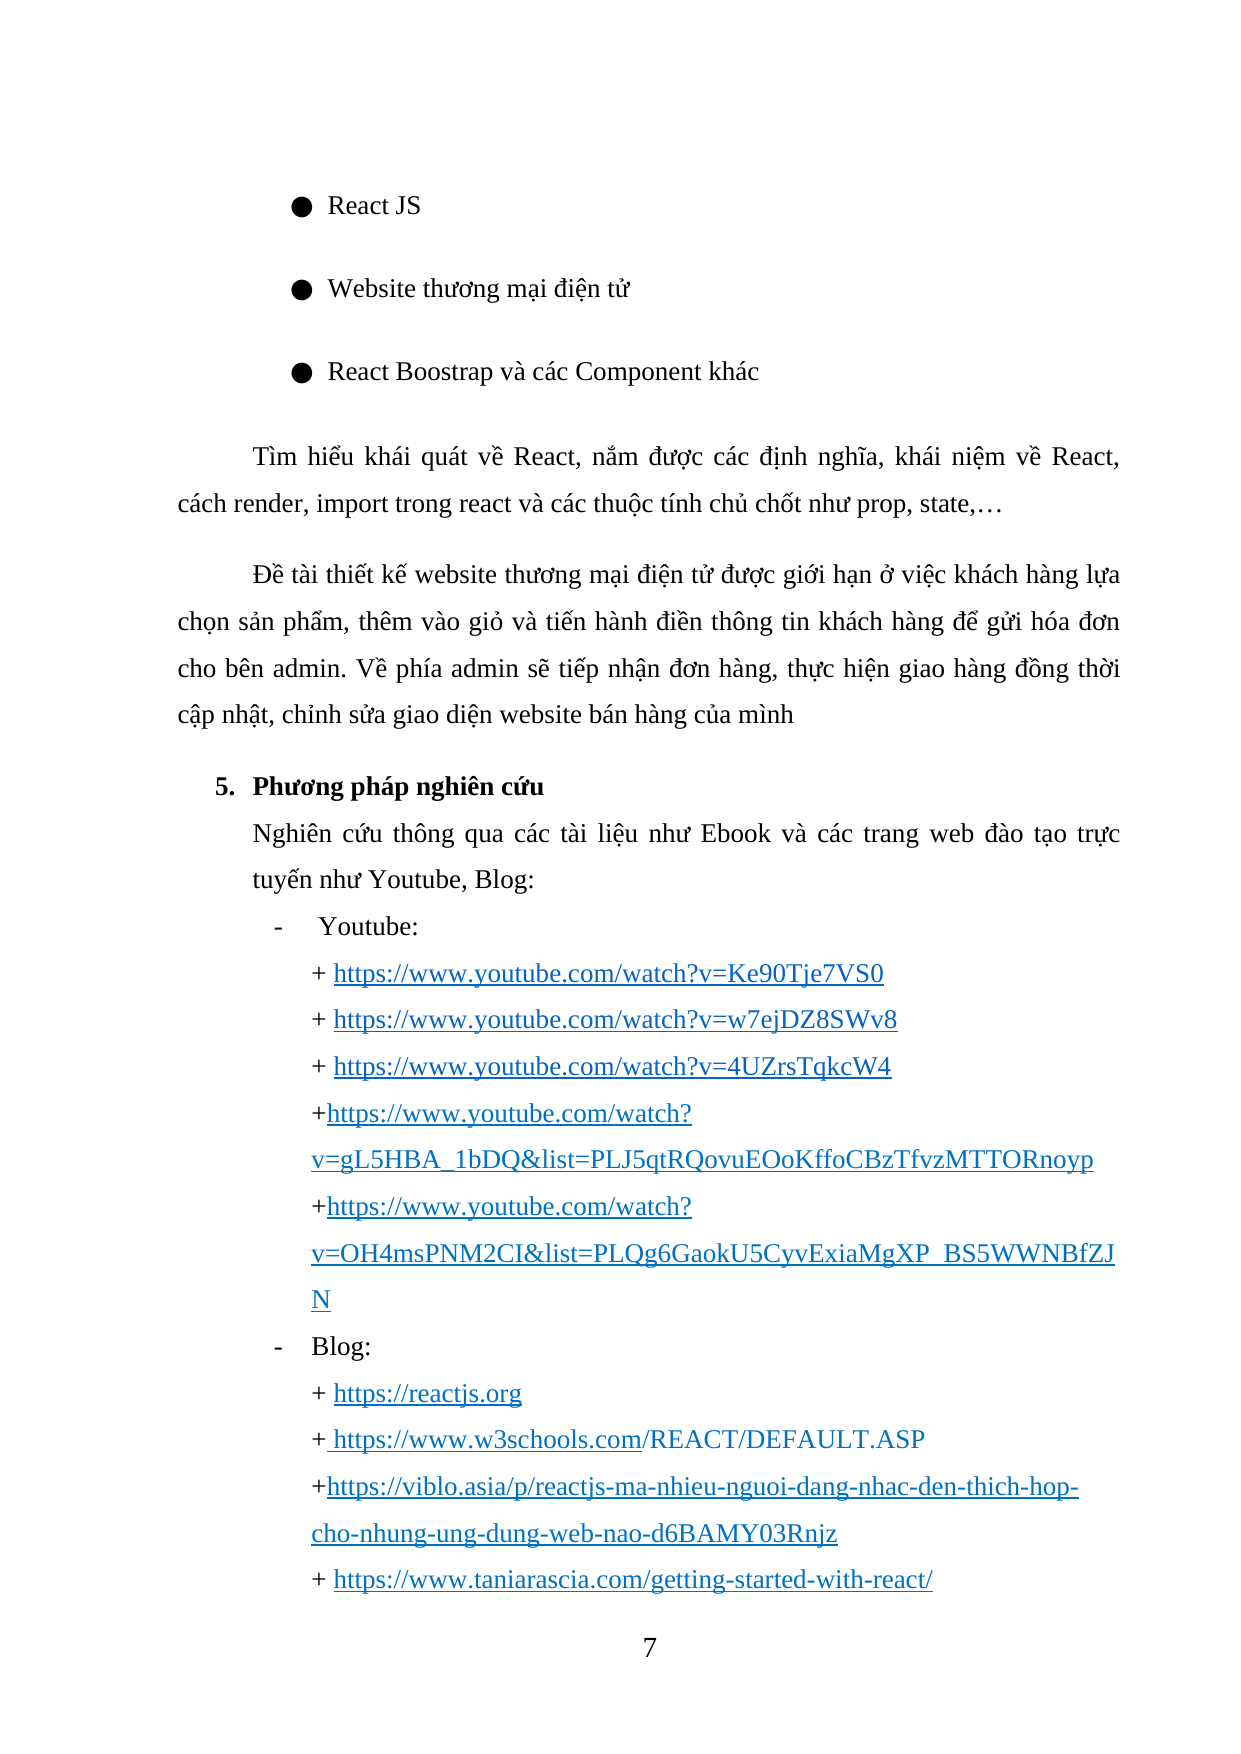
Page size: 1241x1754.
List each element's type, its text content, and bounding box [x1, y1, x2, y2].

list React JS [290, 174, 1122, 229]
list Phương pháp nghiên cứu [215, 770, 1122, 801]
list Website thương mại điện tử [290, 257, 1122, 313]
list Youtube: [274, 910, 1122, 941]
text Nghiên cứu thông qua các tài liệu như Ebook và các trang web đào tạo trực tuyến như Youtube, Blog: [252, 817, 1122, 895]
list React Boostrap và các Component khác [290, 340, 1122, 396]
text + https://www.w3schools.com/REACT/DEFAULT.ASP [311, 1424, 1122, 1455]
text Tìm hiểu khái quát về React, nắm được các định nghĩa, khái niệm về React, cách render, import trong react và các thuộc tính chủ chốt như prop, state,… [177, 440, 1122, 518]
text + https://www.youtube.com/watch?v=4UZrsTqkcW4 [311, 1050, 1122, 1081]
text + https://reactjs.org [311, 1377, 1122, 1408]
text + https://www.youtube.com/watch?v=w7ejDZ8SWv8 [311, 1004, 1122, 1035]
text +https://www.youtube.com/watch?v=OH4msPNM2CI&list=PLQg6GaokU5CyvExiaMgXP_BS5WWNBfZJN [311, 1190, 1122, 1315]
text + https://www.youtube.com/watch?v=Ke90Tje7VS0 [311, 957, 1122, 988]
text + https://www.taniarascia.com/getting-started-with-react/ [311, 1564, 1122, 1595]
text +https://www.youtube.com/watch?v=gL5HBA_1bDQ&list=PLJ5qtRQovuEOoKffoCBzTfvzMTTORnoyp [311, 1097, 1122, 1175]
list Blog: [274, 1330, 1122, 1361]
text Đề tài thiết kế website thương mại điện tử được giới hạn ở việc khách hàng lựa chọn sản phẩm, thêm vào giỏ và tiến hành điền thông tin khách hàng để gửi hóa đơn cho bên admin. Về phía admin sẽ tiếp nhận đơn hàng, thực hiện giao hàng đồng thời cập nhật, chỉnh sửa giao diện website bán hàng của mình [177, 559, 1122, 730]
text +https://viblo.asia/p/reactjs-ma-nhieu-nguoi-dang-nhac-den-thich-hop-cho-nhung-ung-dung-web-nao-d6BAMY03Rnjz [311, 1470, 1122, 1548]
